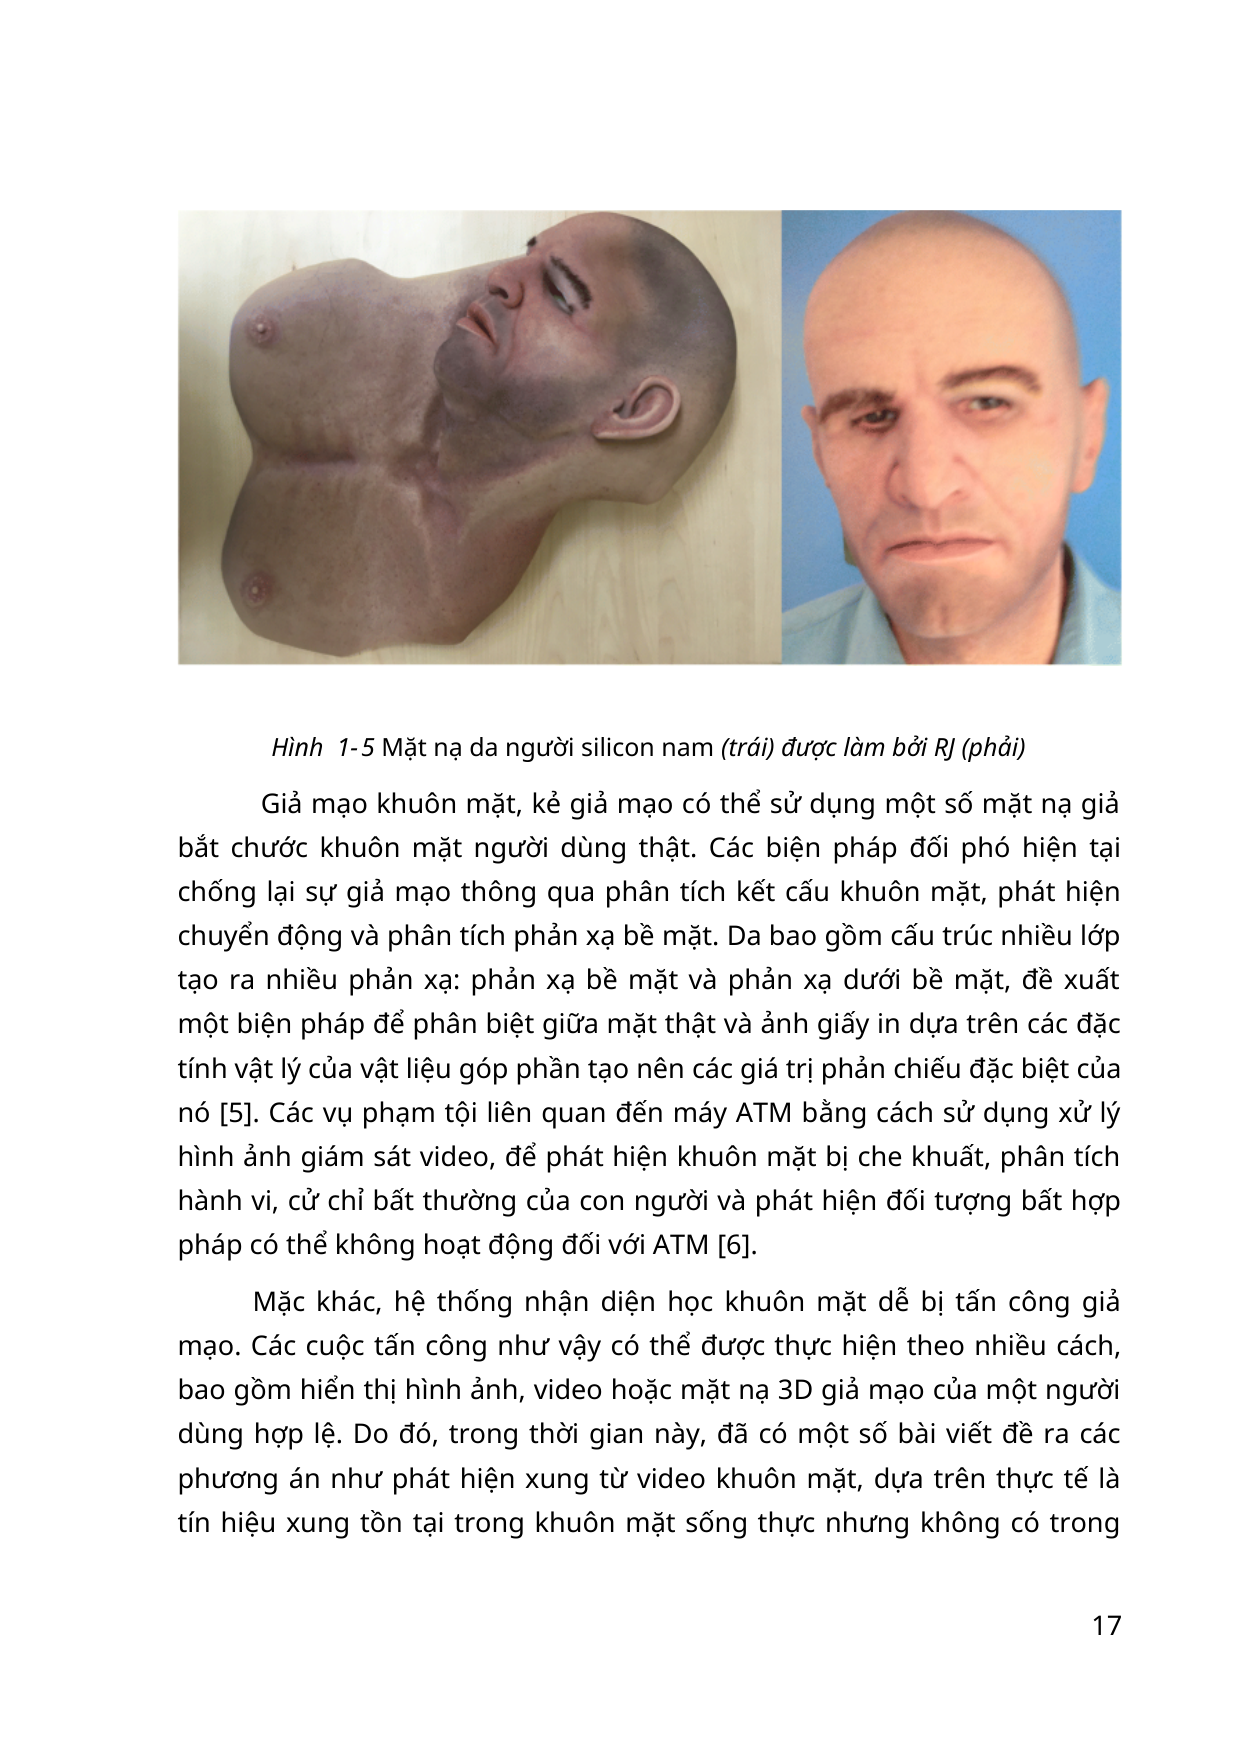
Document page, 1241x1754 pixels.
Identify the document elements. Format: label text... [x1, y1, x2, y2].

picture [177, 210, 1123, 666]
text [177, 1282, 1122, 1540]
text Giả mạo khuôn mặt, kẻ giả mạo có thể sử dụng một số mặt nạ giả bắt chước khuôn mặt người dùng thật. Các biện pháp đối phó hiện tại chống lại sự giả mạo thông qua phân tích kết cấu khuôn mặt, phát hiện chuyển động và phân tích phản xạ bề mặt. Da bao gồm cấu trúc nhiều lớp tạo ra nhiều phản xạ: phản xạ bề mặt và phản xạ dưới bề mặt, đề xuất một biện pháp để phân biệt giữa mặt thật và ảnh giấy in dựa trên các đặc tính vật lý của vật liệu góp phần tạo nên các giá trị phản chiếu đặc biệt của nó [5]. Các vụ phạm tội liên quan đến máy ATM bằng cách sử dụng xử lý hình ảnh giám sát video, để phát hiện khuôn mặt bị che khuất, phân tích hành vi, cử chỉ bất thường của con người và phát hiện đối tượng bất hợp pháp có thể không hoạt động đối với ATM [6]. [177, 784, 1122, 1263]
